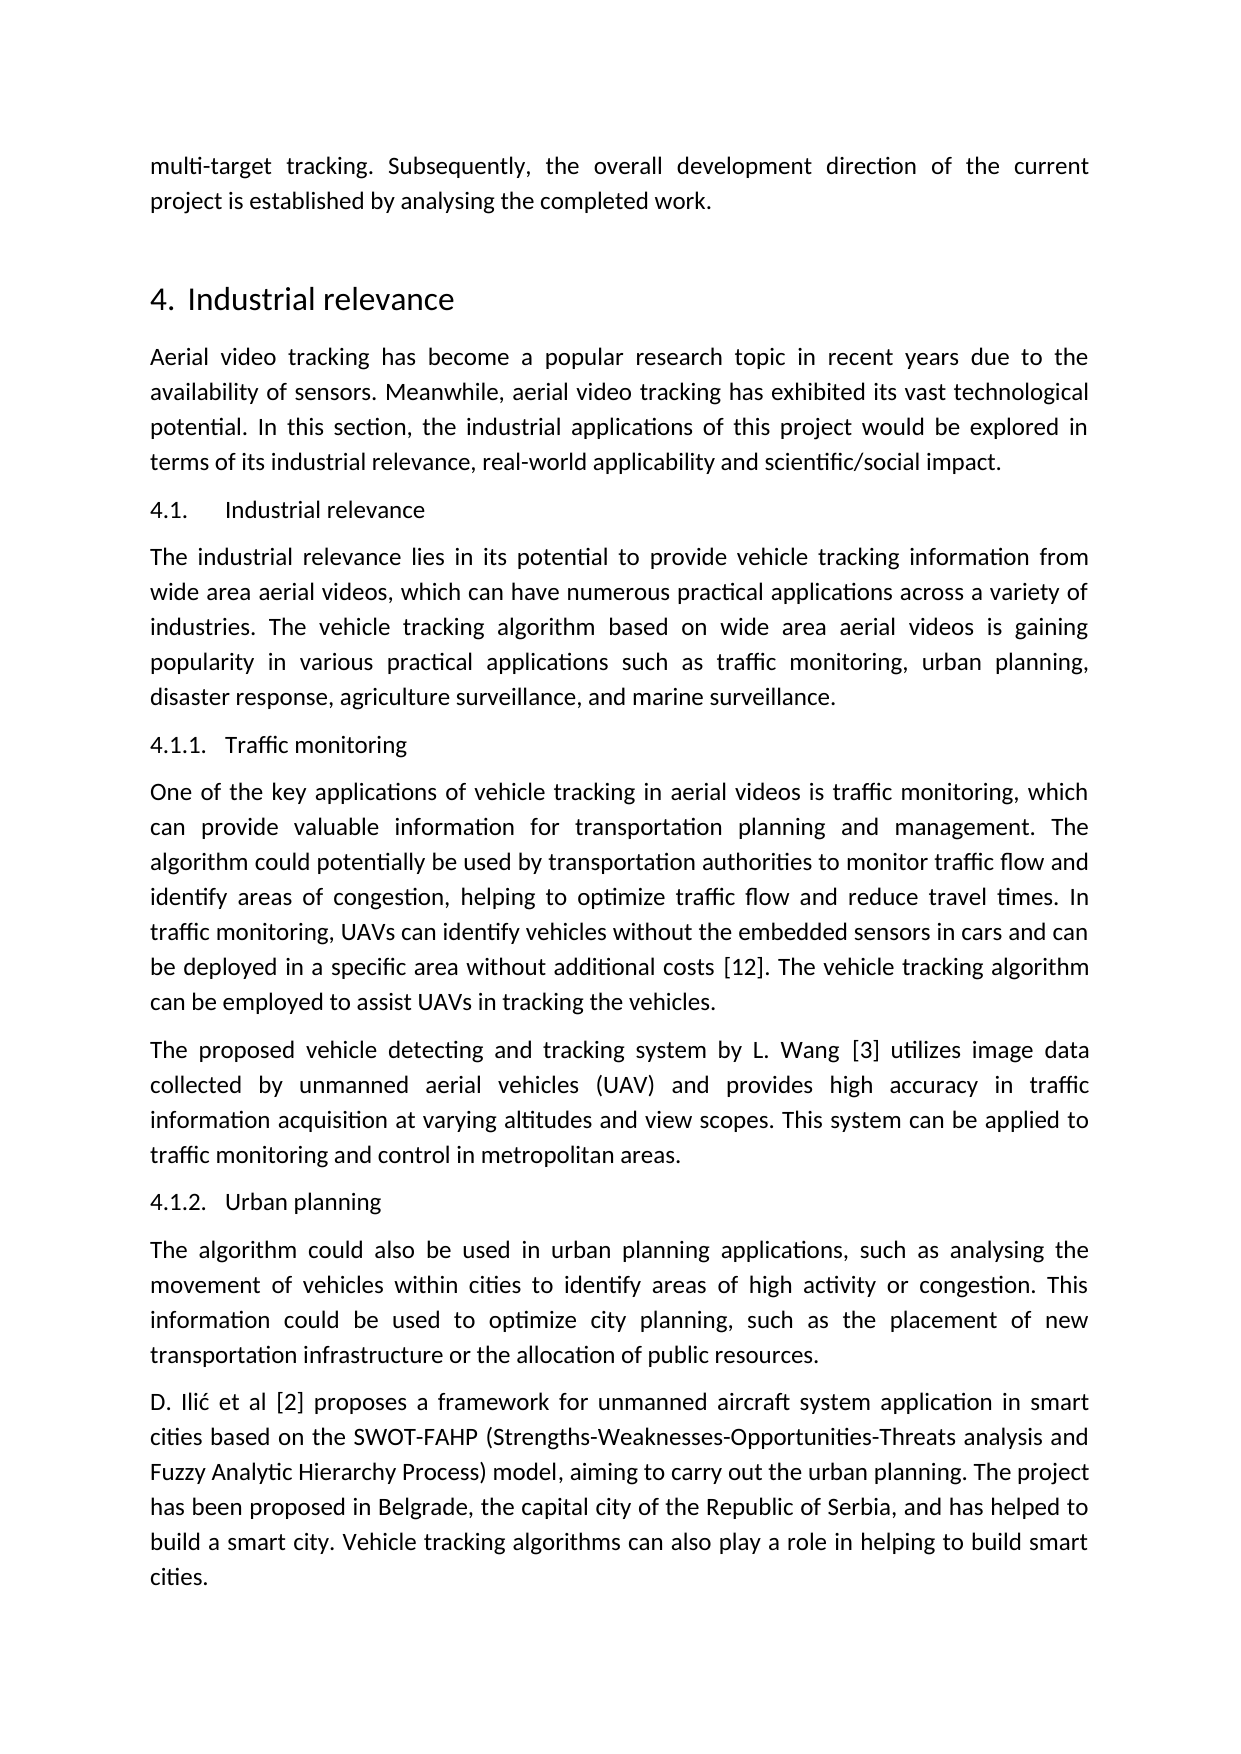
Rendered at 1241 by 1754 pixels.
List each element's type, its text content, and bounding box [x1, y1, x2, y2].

text The industrial relevance lies in its potential to provide vehicle tracking information from wide area aerial videos, which can have numerous practical applications across a variety of industries. The vehicle tracking algorithm based on wide area aerial videos is gaining popularity in various practical applications such as traffic monitoring, urban planning, disaster response, agriculture surveillance, and marine surveillance. [150, 541, 1090, 712]
text The proposed vehicle detecting and tracking system by L. Wang utilizes image data collected by unmanned aerial vehicles (UAV) and provides high accuracy in traffic information acquisition at varying altitudes and view scopes. This system can be applied to traffic monitoring and control in metropolitan areas. [150, 1034, 1090, 1169]
text One of the key applications of vehicle tracking in aerial videos is traffic monitoring, which can provide valuable information for transportation planning and management. The algorithm could potentially be used by transportation authorities to monitor traffic flow and identify areas of congestion, helping to optimize traffic flow and reduce travel times. In traffic monitoring, UAVs can identify vehicles without the embedded sensors in cars and can be deployed in a specific area without additional costs. The vehicle tracking algorithm can be employed to assist UAVs in tracking the vehicles. [150, 776, 1090, 1017]
text Aerial video tracking has become a popular research topic in recent years due to the availability of sensors. Meanwhile, aerial video tracking has exhibited its vast technological potential. In this section, the industrial applications of this project would be explored in terms of its industrial relevance, real-world applicability and scientific/social impact. [150, 341, 1090, 477]
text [150, 150, 1090, 216]
list Traffic monitoring [150, 729, 1090, 759]
list Urban planning [150, 1186, 1090, 1217]
text D. Ilić et al proposes a framework for unmanned aircraft system application in smart cities based on the SWOT-FAHP (Strengths-Weaknesses-Opportunities-Threats analysis and Fuzzy Analytic Hierarchy Process) model, aiming to carry out the urban planning. The project has been proposed in Belgrade, the capital city of the Republic of Serbia, and has helped to build a smart city. Vehicle tracking algorithms can also play a role in helping to build smart cities. [150, 1386, 1090, 1592]
text The algorithm could also be used in urban planning applications, such as analysing the movement of vehicles within cities to identify areas of high activity or congestion. This information could be used to optimize city planning, such as the placement of new transportation infrastructure or the allocation of public resources. [150, 1234, 1090, 1369]
list Industrial relevance [150, 494, 1090, 524]
list Industrial relevance [150, 278, 1090, 319]
